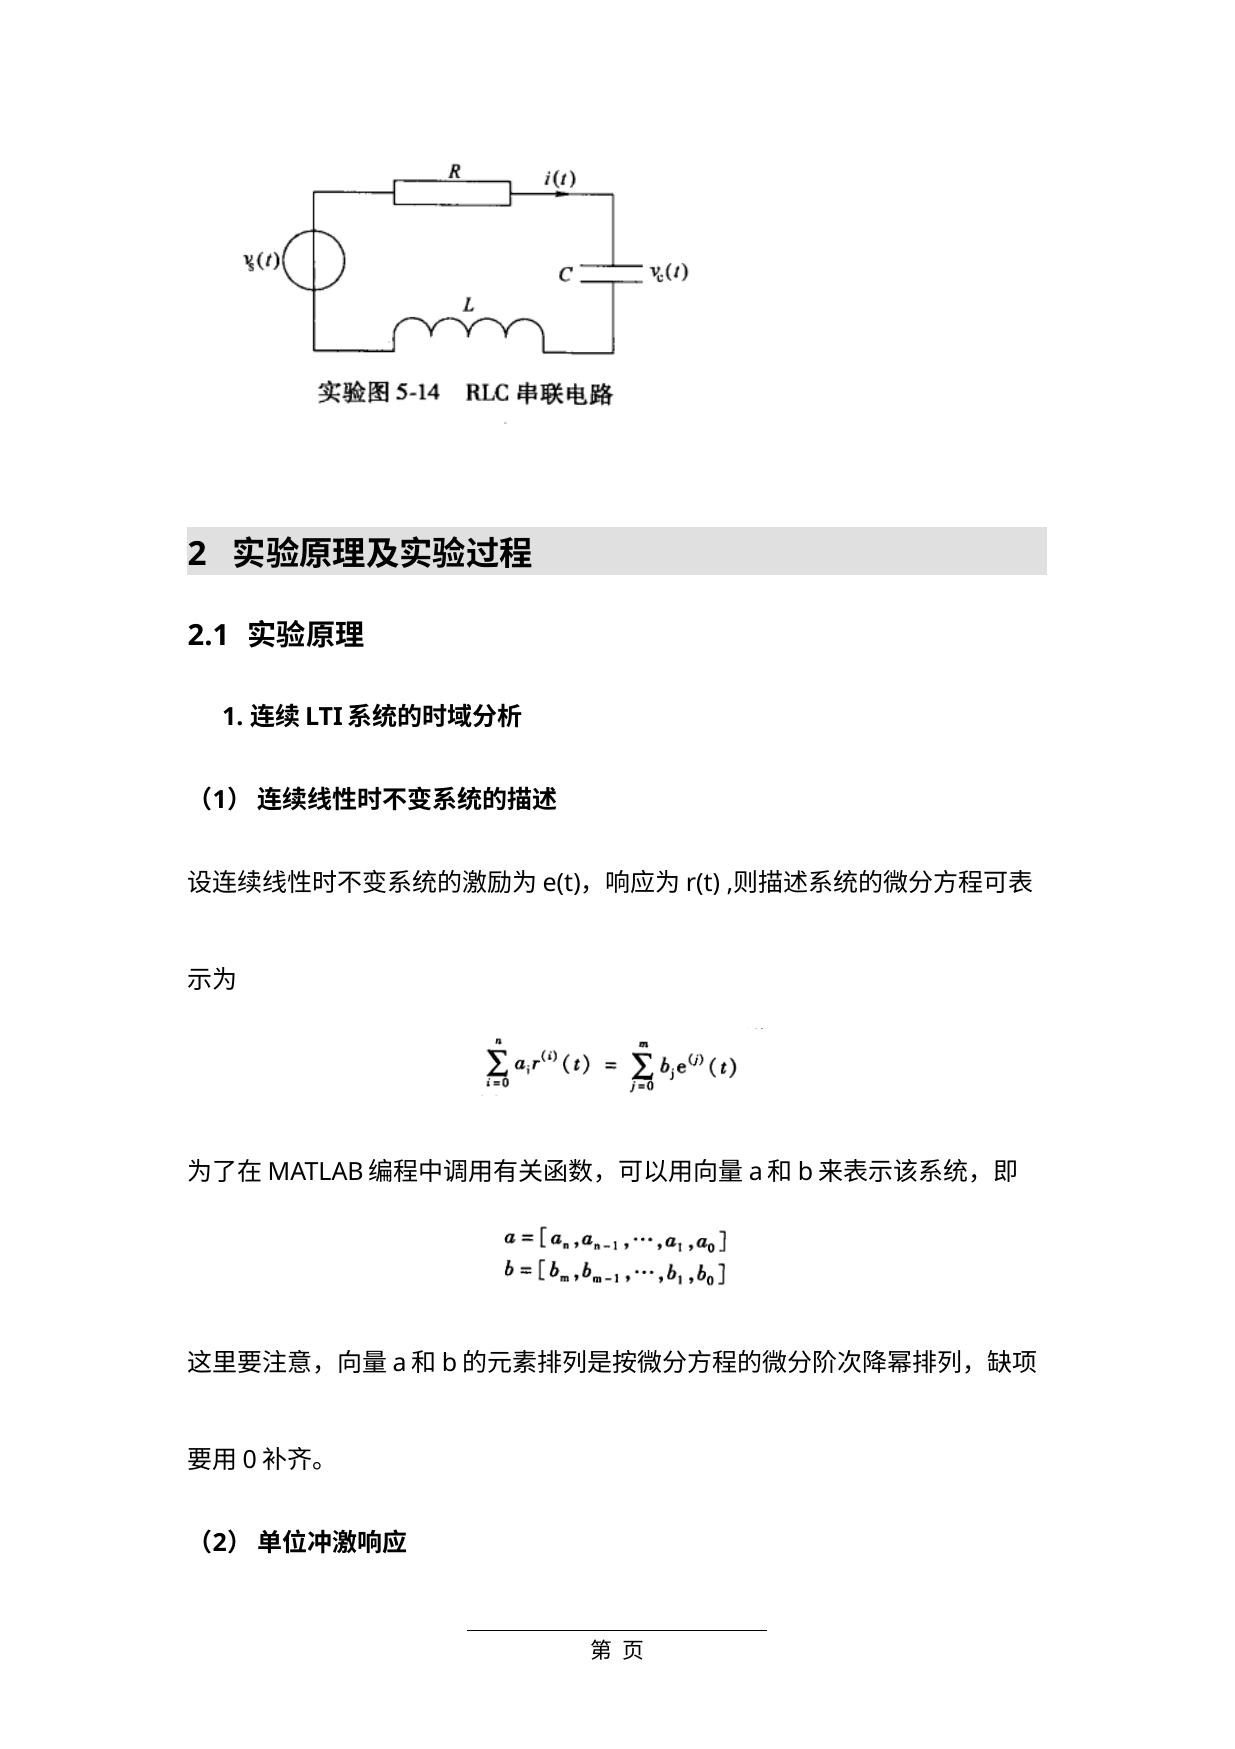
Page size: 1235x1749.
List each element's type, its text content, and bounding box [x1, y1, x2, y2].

list 为了在MATLAB编程中调用有关函数，可以用向量a和b来表示该系统，即 [187, 1137, 1047, 1202]
subtitle 实验原理 [187, 600, 1047, 665]
picture [231, 159, 713, 432]
picture [481, 1219, 754, 1291]
subtitle 实验原理及实验过程 [187, 527, 1047, 575]
list 设连续线性时不变系统的激励为e(t)，响应为r(t) ,则描述系统的微分方程可表示为 [187, 848, 1047, 1010]
picture [471, 1028, 763, 1096]
list 连续LTI系统的时域分析 [166, 682, 1047, 747]
list 单位冲激响应 [187, 1508, 1047, 1573]
list 连续线性时不变系统的描述 [187, 765, 1047, 830]
list 这里要注意，向量a和b的元素排列是按微分方程的微分阶次降幂排列，缺项要用0补齐。 [187, 1328, 1047, 1490]
